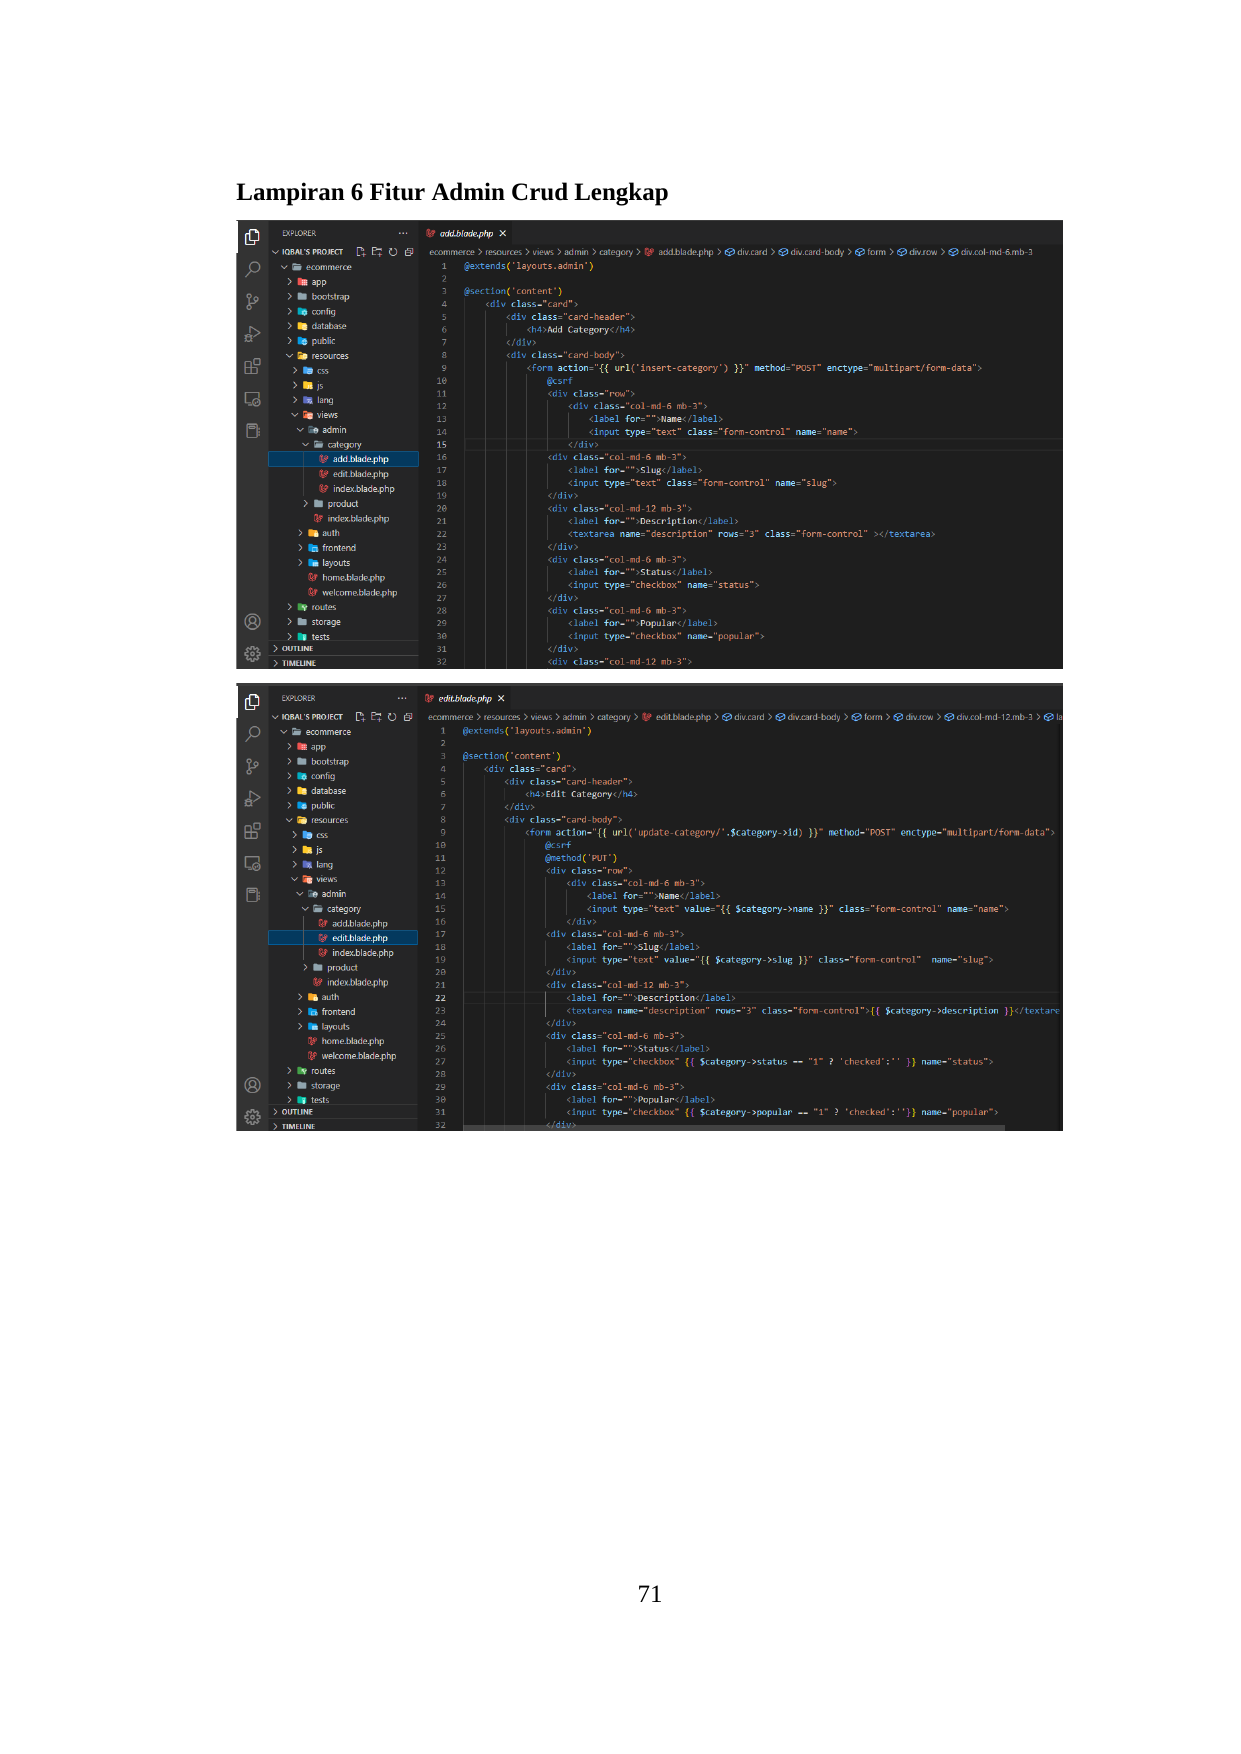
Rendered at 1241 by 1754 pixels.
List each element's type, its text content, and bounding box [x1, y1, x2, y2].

picture [236, 683, 1063, 1131]
picture [236, 220, 1063, 669]
text Lampiran 6 Fitur Admin Crud Lengkap [236, 177, 1063, 206]
